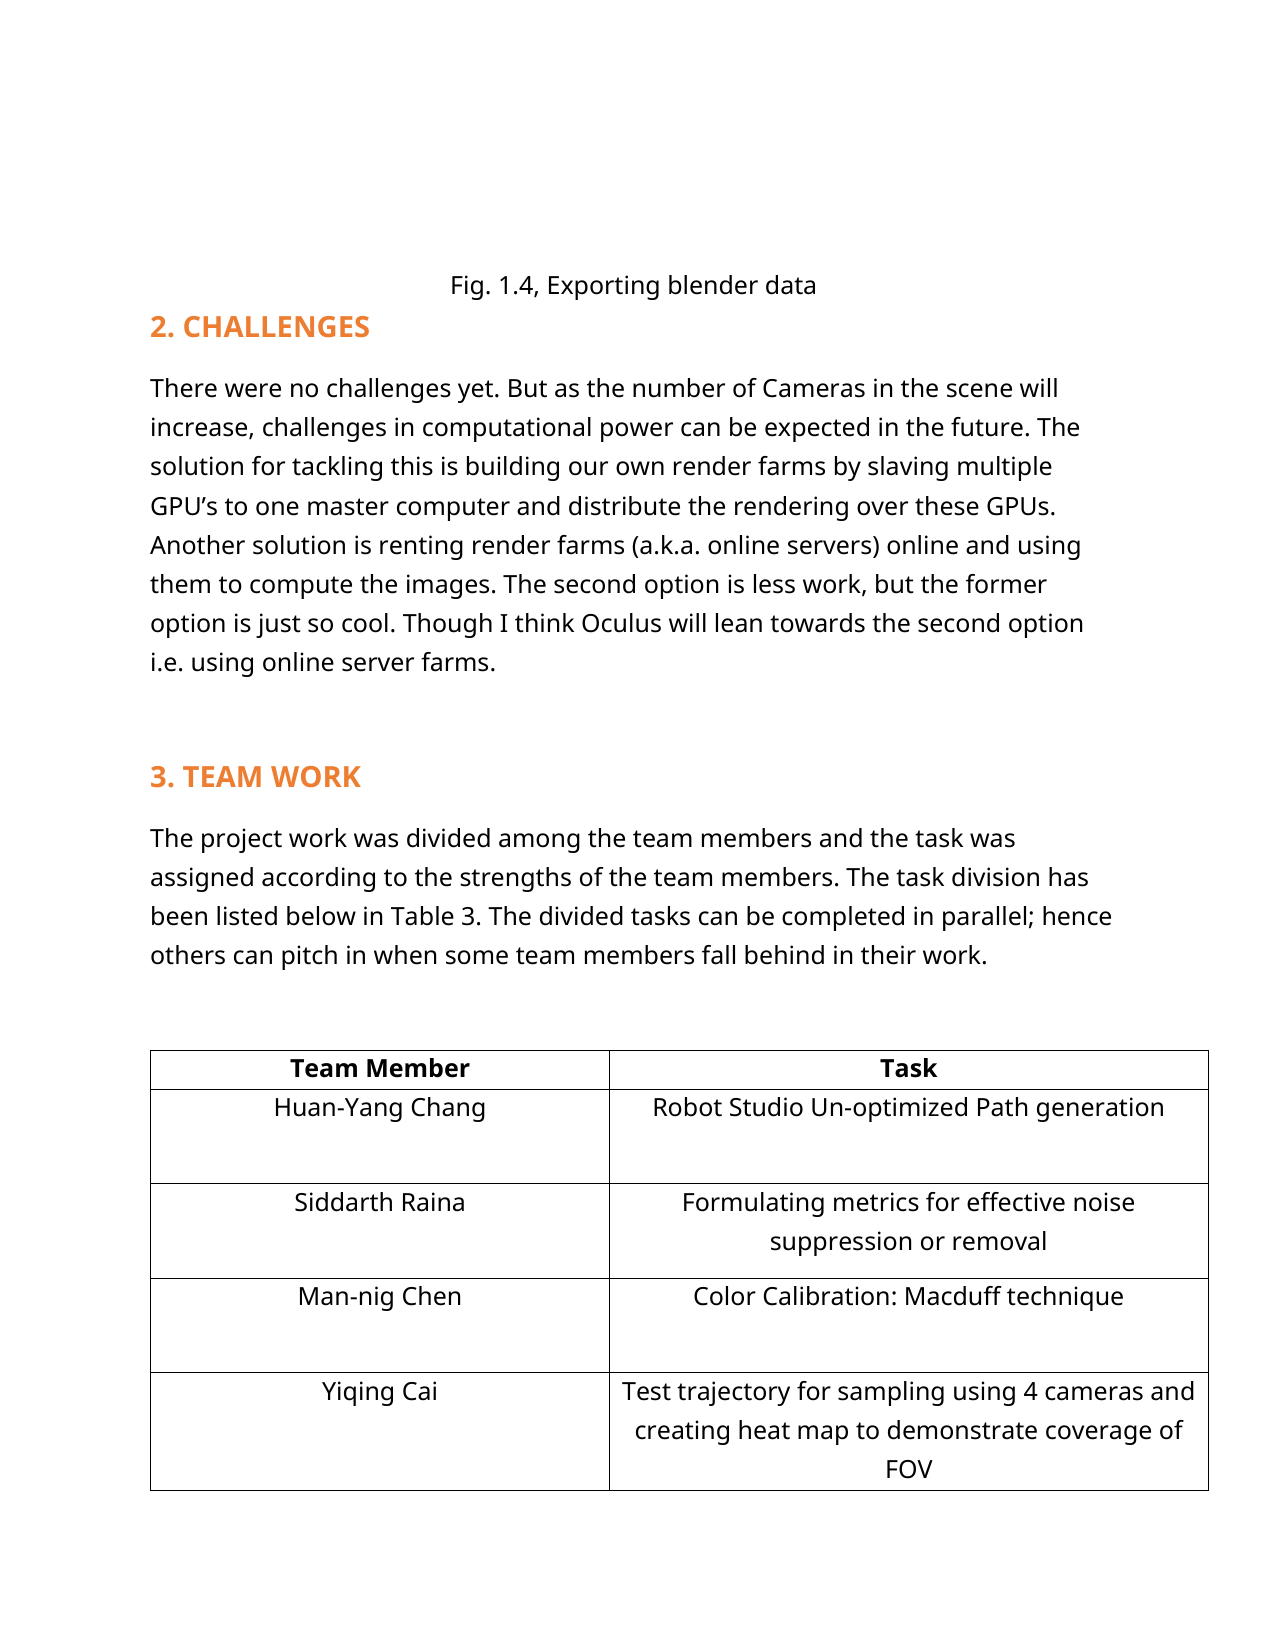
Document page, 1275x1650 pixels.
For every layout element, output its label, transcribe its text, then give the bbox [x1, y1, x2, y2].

table_cell Formulating metrics for effective noise suppression or removal [610, 1184, 1208, 1278]
text There were no challenges yet. But as the number of Cameras in the scene will increase, challenges in computational power can be expected in the future. The solution for tackling this is building our own render farms by slaving multiple GPU’s to one master computer and distribute the rendering over these GPUs. Another solution is renting render farms (a.k.a. online servers) online and using them to compute the images. The second option is less work, but the former option is just so cool. Though I think Oculus will lean towards the second option i.e. using online server farms. [150, 371, 1125, 679]
text The project work was divided among the team members and the task was assigned according to the strengths of the team members. The task division has been listed below in Table 3. The divided tasks can be completed in parallel; hence others can pitch in when some team members fall behind in their work. [150, 820, 1125, 972]
table_header Task [610, 1051, 1208, 1088]
table_cell Robot Studio Un-optimized Path generation [610, 1090, 1208, 1183]
text Fig. 1.4, Exporting blender data [375, 267, 1125, 302]
table_cell Color Calibration: Macduff technique [610, 1279, 1208, 1372]
table_cell Siddarth Raina [151, 1184, 609, 1278]
text 2. CHALLENGES [150, 307, 1125, 346]
table_cell Yiqing Cai [151, 1373, 609, 1489]
table_cell Test trajectory for sampling using 4 cameras and creating heat map to demonstrate coverage of FOV [610, 1373, 1208, 1489]
table_cell Huan-Yang Chang [151, 1090, 609, 1183]
table_cell Man-nig Chen [151, 1279, 609, 1372]
table_header Team Member [151, 1051, 609, 1088]
text 3. TEAM WORK [150, 756, 1125, 796]
